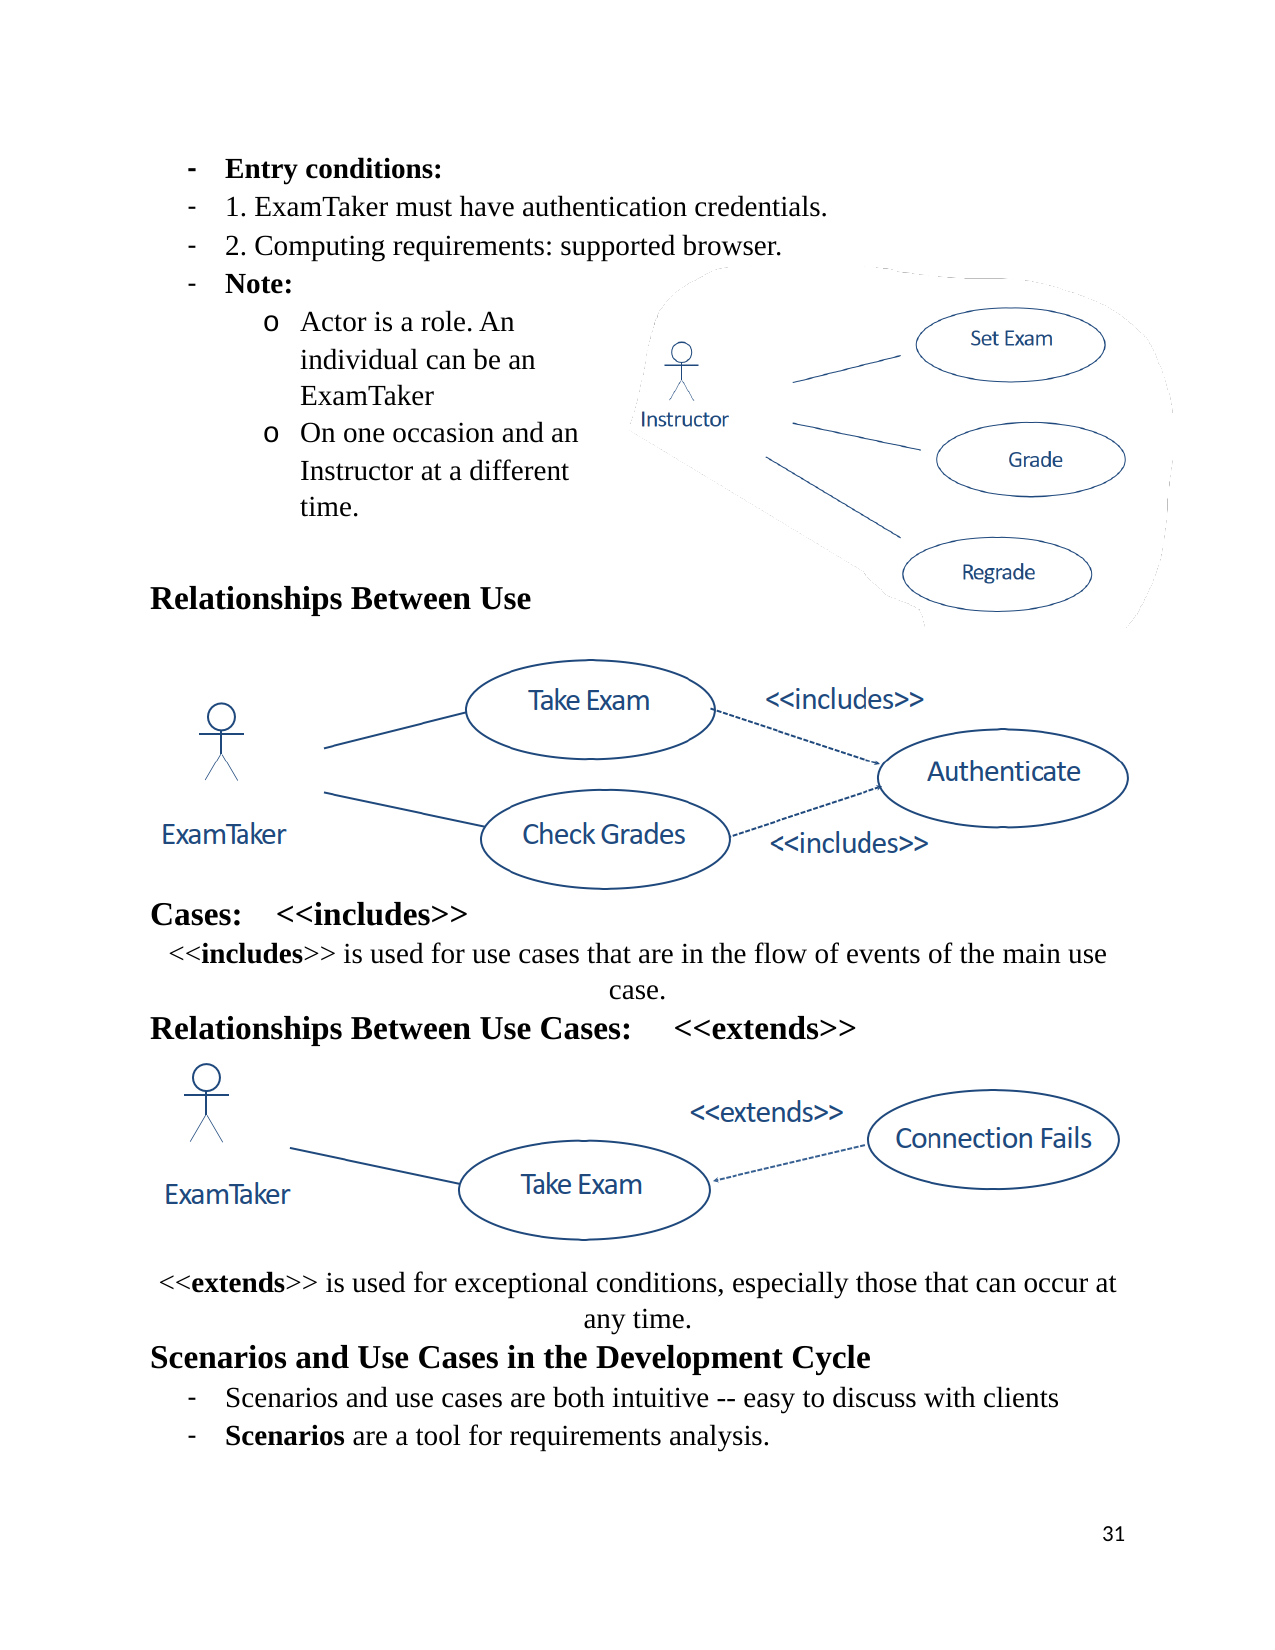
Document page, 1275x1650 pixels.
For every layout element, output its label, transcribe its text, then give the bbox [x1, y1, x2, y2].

list Actor is a role. An individual can be an ExamTaker [262, 304, 629, 412]
list Scenarios are a tool for requirements analysis. [187, 1417, 1125, 1453]
list Entry conditions: [187, 150, 1125, 186]
text <<includes>> is used for use cases that are in the flow of events of the main use case. [150, 936, 1125, 1005]
picture [150, 1049, 1125, 1247]
subtitle Scenarios and Use Cases in the Development Cycle [150, 1337, 1125, 1376]
picture [157, 266, 1173, 895]
subtitle Relationships Between Use Cases: <<extends>> [150, 1008, 1125, 1046]
list 1. ExamTaker must have authentication credentials. [187, 188, 1125, 224]
list 2. Computing requirements: supported browser. [187, 227, 1125, 262]
list On one occasion and an Instructor at a different time. [262, 415, 629, 523]
list Scenarios and use cases are both intuitive -- easy to discuss with clients [187, 1379, 1125, 1414]
subtitle Relationships Between Use Cases: <<includes>> [150, 578, 1125, 933]
text <<extends>> is used for exceptional conditions, especially those that can occur at any time. [150, 1265, 1125, 1335]
list Note: [187, 265, 1125, 301]
